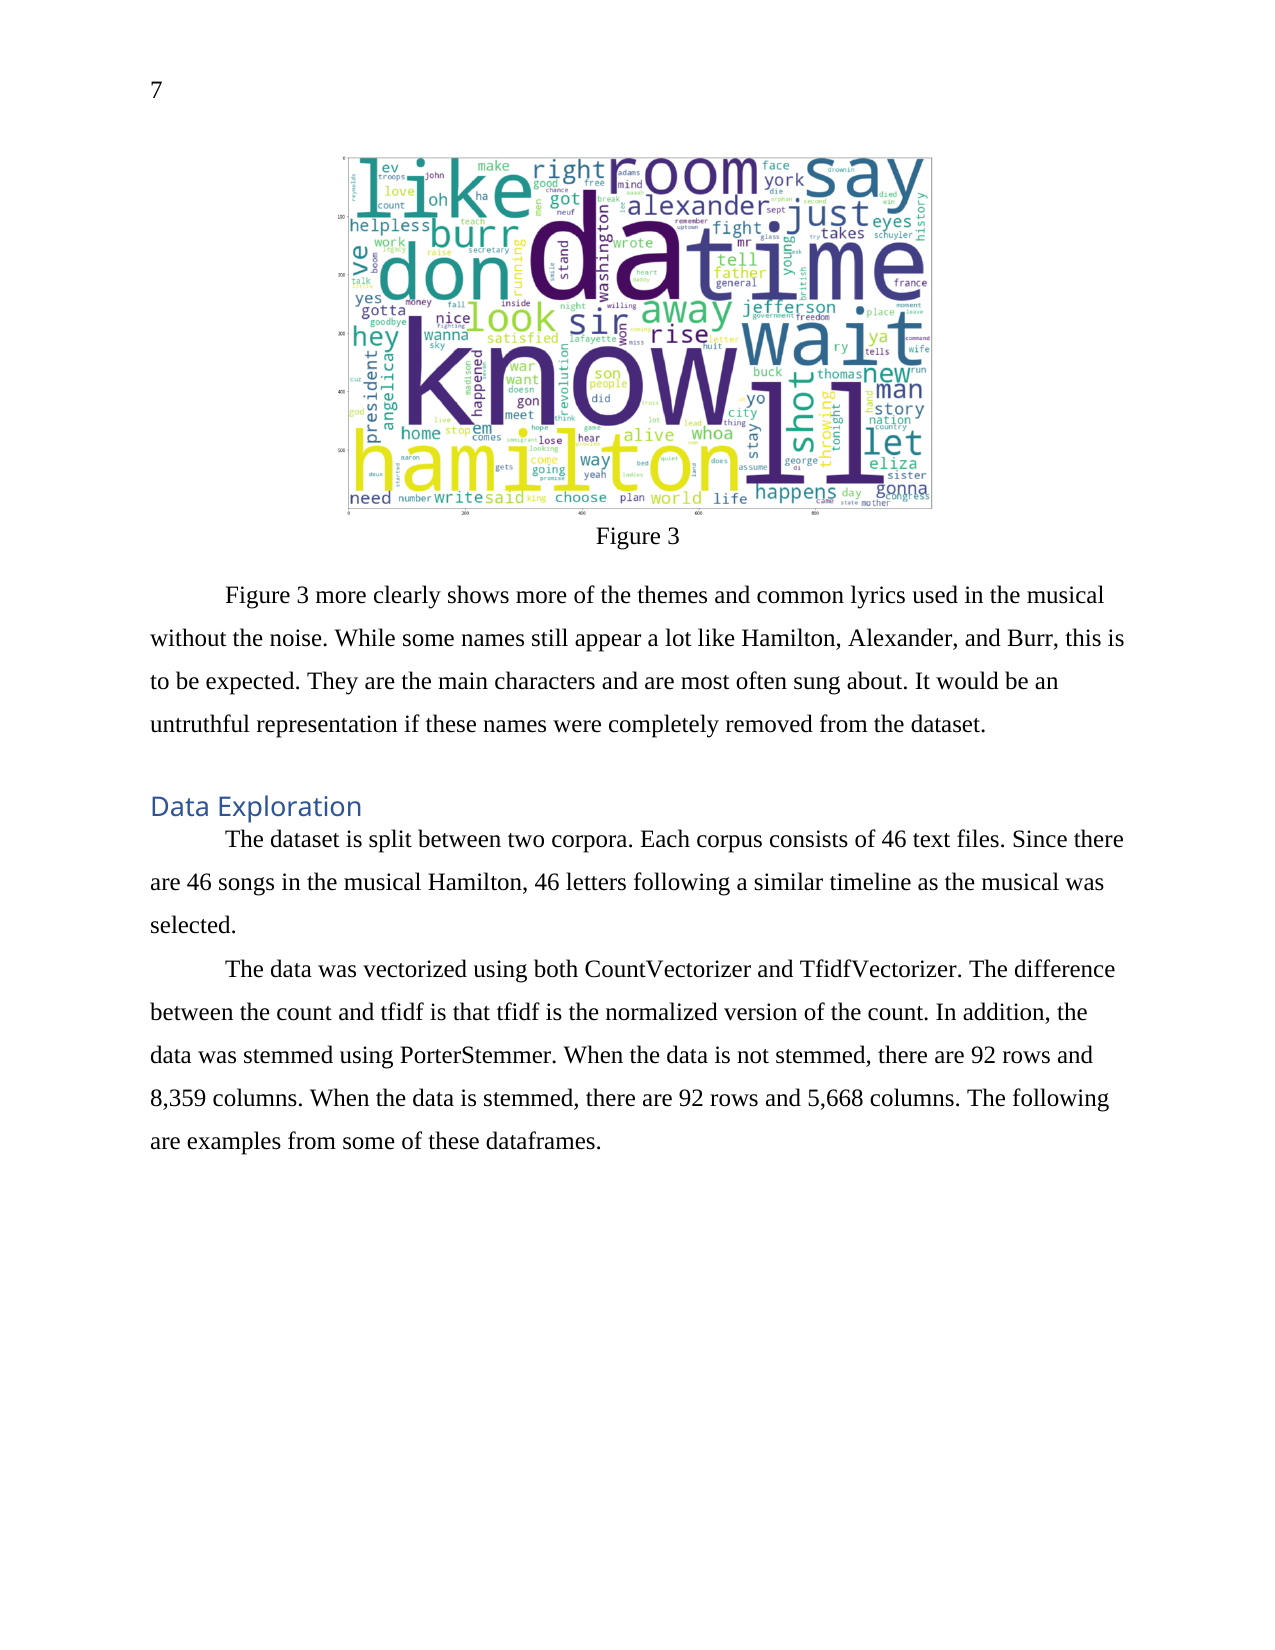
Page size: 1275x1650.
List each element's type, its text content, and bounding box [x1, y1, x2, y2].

picture [334, 150, 941, 521]
text Figure 3 more clearly shows more of the themes and common lyrics used in the musical without the noise. While some names still appear a lot like Hamilton, Alexander, and Burr, this is to be expected. They are the main characters and are most often sung about. It would be an untruthful representation if these names were completely removed from the dataset. [150, 580, 1125, 738]
subtitle Data Exploration [150, 787, 1125, 824]
text The dataset is split between two corpora. Each corpus consists of 46 text files. Since there are 46 songs in the musical Hamilton, 46 letters following a similar timeline as the musical was selected. [150, 824, 1125, 939]
text Figure 3 [150, 521, 1125, 550]
text The data was vectorized using both CountVectorizer and TfidfVectorizer. The difference between the count and tfidf is that tfidf is the normalized version of the count. In addition, the data was stemmed using PorterStemmer. When the data is not stemmed, there are 92 rows and 8,359 columns. When the data is stemmed, there are 92 rows and 5,668 columns. The following are examples from some of these dataframes. [150, 954, 1125, 1155]
